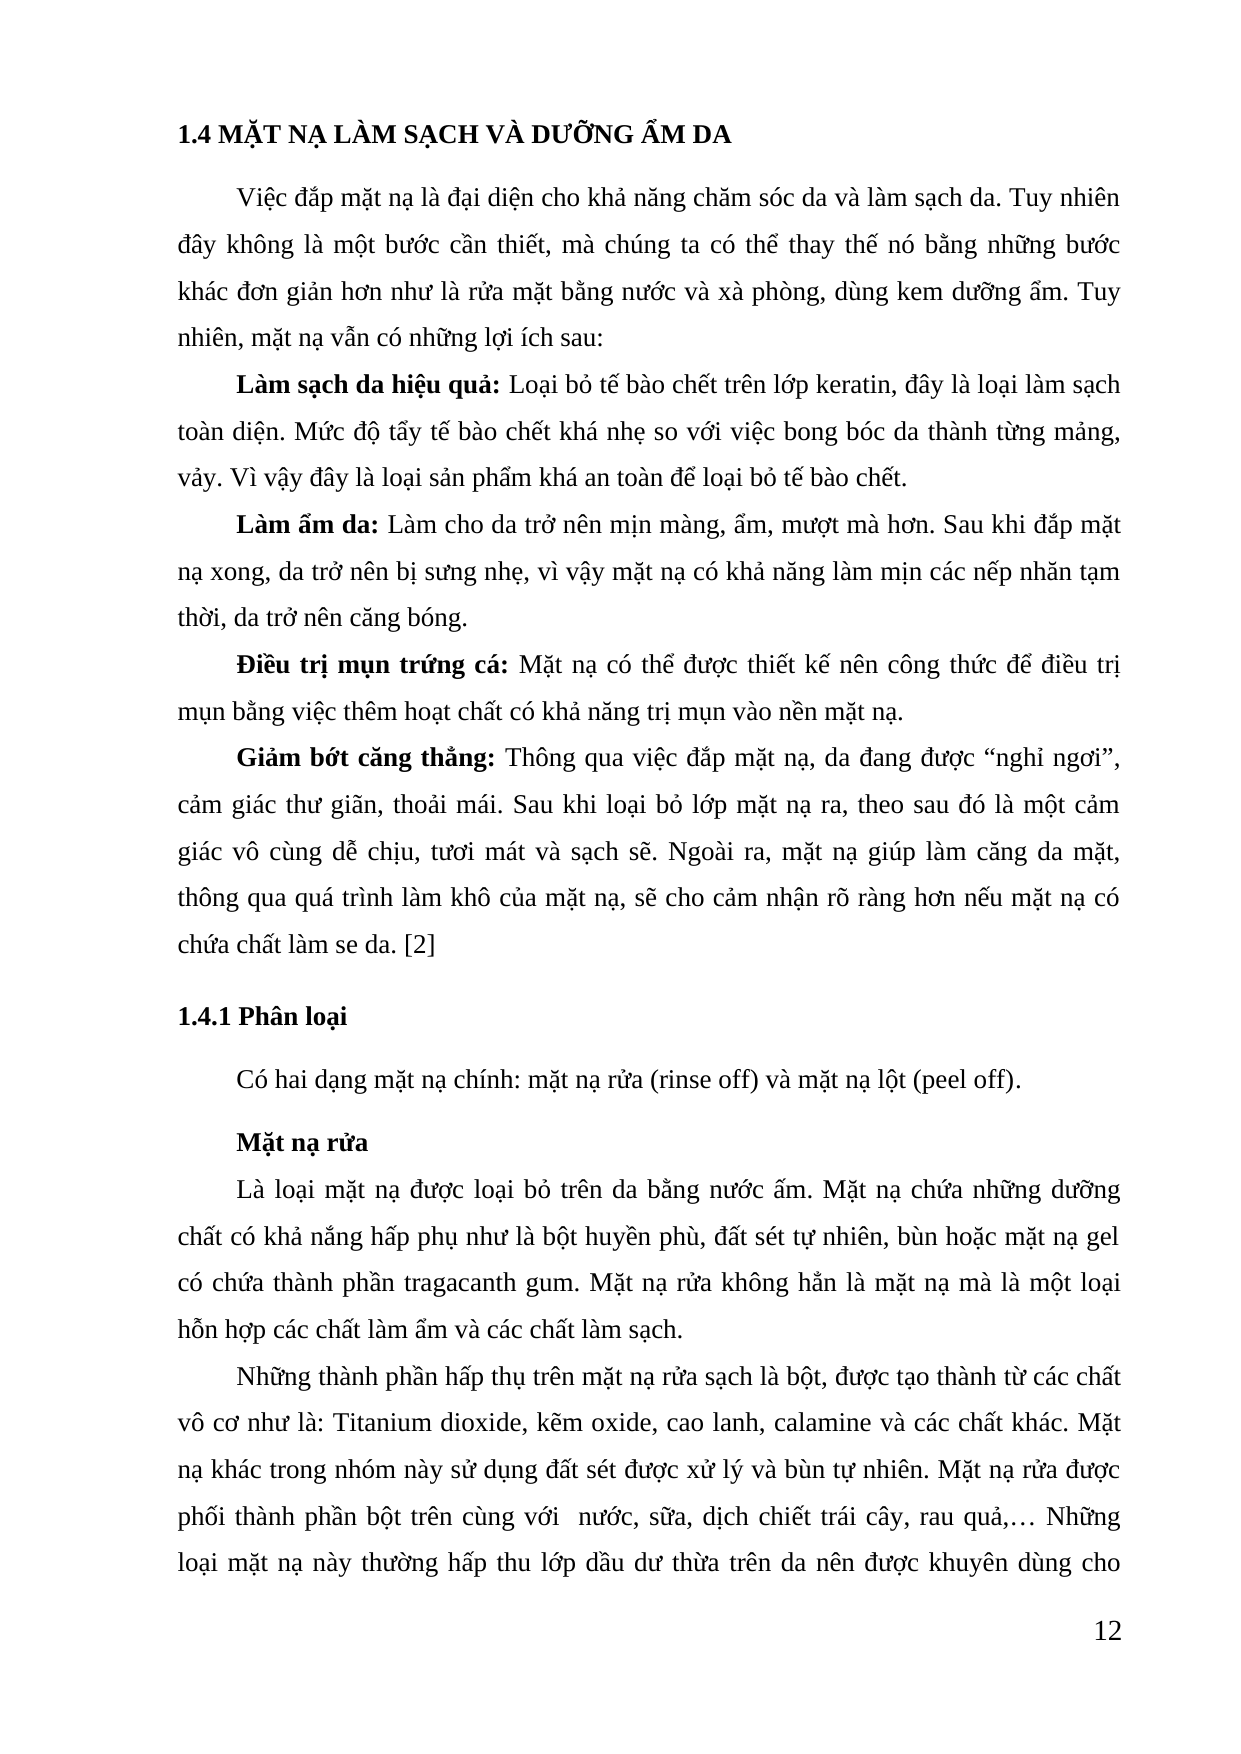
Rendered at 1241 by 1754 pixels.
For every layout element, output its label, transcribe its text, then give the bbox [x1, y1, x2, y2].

text Mặt nạ rửa [177, 1126, 1122, 1158]
subtitle 1.4 MẶT NẠ LÀM SẠCH VÀ DƯỠNG ẨM DA [177, 118, 1122, 149]
text Giảm bớt căng thẳng: Thông qua việc đắp mặt nạ, da đang được “nghỉ ngơi”, cảm giác thư giãn, thoải mái. Sau khi loại bỏ lớp mặt nạ ra, theo sau đó là một cảm giác vô cùng dễ chịu, tươi mát và sạch sẽ. Ngoài ra, mặt nạ giúp làm căng da mặt, thông qua quá trình làm khô của mặt nạ, sẽ cho cảm nhận rõ ràng hơn nếu mặt nạ có chứa chất làm se da. [2] [177, 741, 1122, 959]
text Làm sạch da hiệu quả: Loại bỏ tế bào chết trên lớp keratin, đây là loại làm sạch toàn diện. Mức độ tẩy tế bào chết khá nhẹ so với việc bong bóc da thành từng mảng, vảy. Vì vậy đây là loại sản phẩm khá an toàn để loại bỏ tế bào chết. [177, 368, 1122, 493]
text Điều trị mụn trứng cá: Mặt nạ có thể được thiết kế nên công thức để điều trị mụn bằng việc thêm hoạt chất có khả năng trị mụn vào nền mặt nạ. [177, 648, 1122, 726]
subtitle 1.4.1 Phân loại [177, 1000, 1122, 1031]
text Có hai dạng mặt nạ chính: mặt nạ rửa (rinse off) và mặt nạ lột (peel off). [177, 1063, 1122, 1094]
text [177, 1360, 1122, 1578]
text Việc đắp mặt nạ là đại diện cho khả năng chăm sóc da và làm sạch da. Tuy nhiên đây không là một bước cần thiết, mà chúng ta có thể thay thế nó bằng những bước khác đơn giản hơn như là rửa mặt bằng nước và xà phòng, dùng kem dưỡng ẩm. Tuy nhiên, mặt nạ vẫn có những lợi ích sau: [177, 181, 1122, 353]
text Làm ẩm da: Làm cho da trở nên mịn màng, ẩm, mượt mà hơn. Sau khi đắp mặt nạ xong, da trở nên bị sưng nhẹ, vì vậy mặt nạ có khả năng làm mịn các nếp nhăn tạm thời, da trở nên căng bóng. [177, 508, 1122, 633]
text Là loại mặt nạ được loại bỏ trên da bằng nước ấm. Mặt nạ chứa những dưỡng chất có khả nắng hấp phụ như là bột huyền phù, đất sét tự nhiên, bùn hoặc mặt nạ gel có chứa thành phần tragacanth gum. Mặt nạ rửa không hẳn là mặt nạ mà là một loại hỗn hợp các chất làm ẩm và các chất làm sạch. [177, 1173, 1122, 1344]
